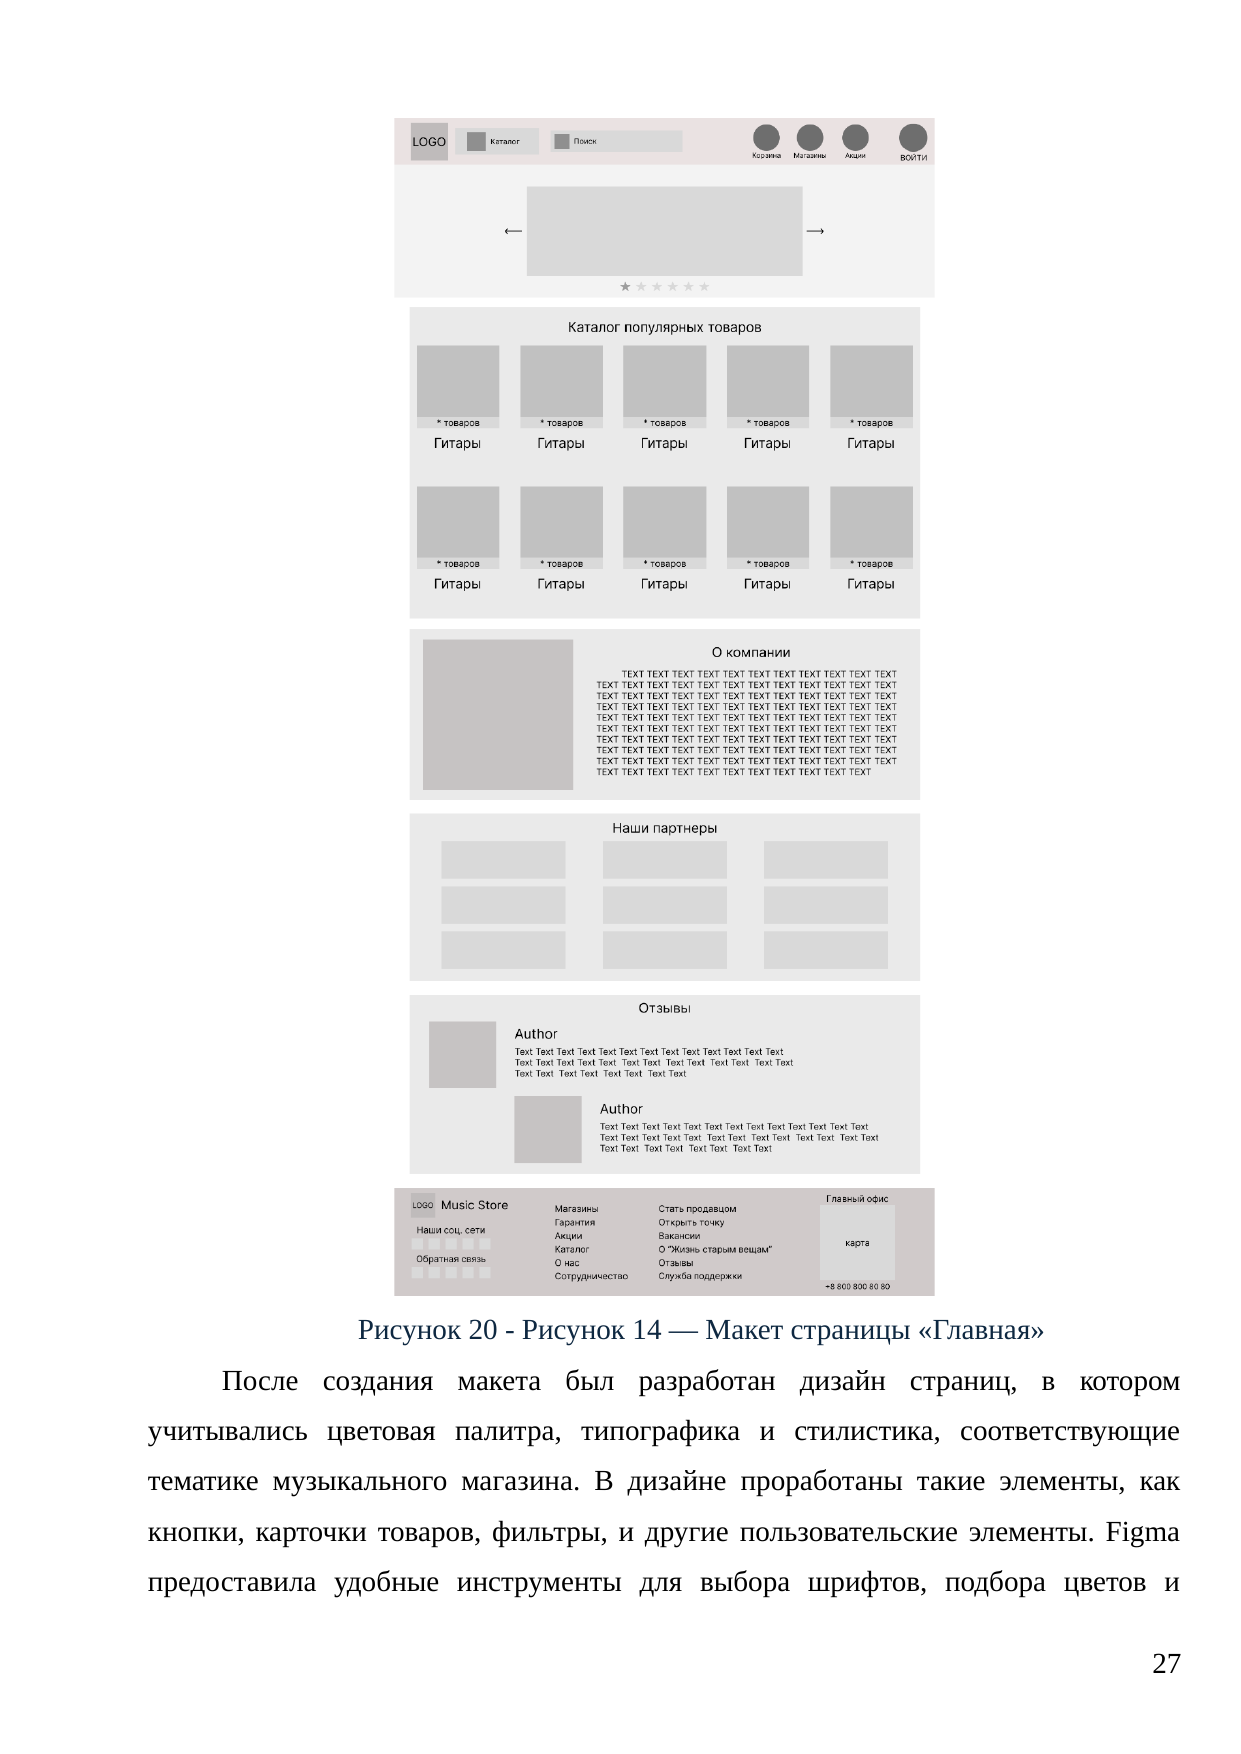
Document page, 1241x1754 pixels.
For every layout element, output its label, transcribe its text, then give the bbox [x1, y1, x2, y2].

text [148, 1363, 1181, 1598]
picture [394, 118, 935, 1296]
text Рисунок 20 - Рисунок 14 — Макет страницы «Главная» [148, 1312, 1181, 1346]
